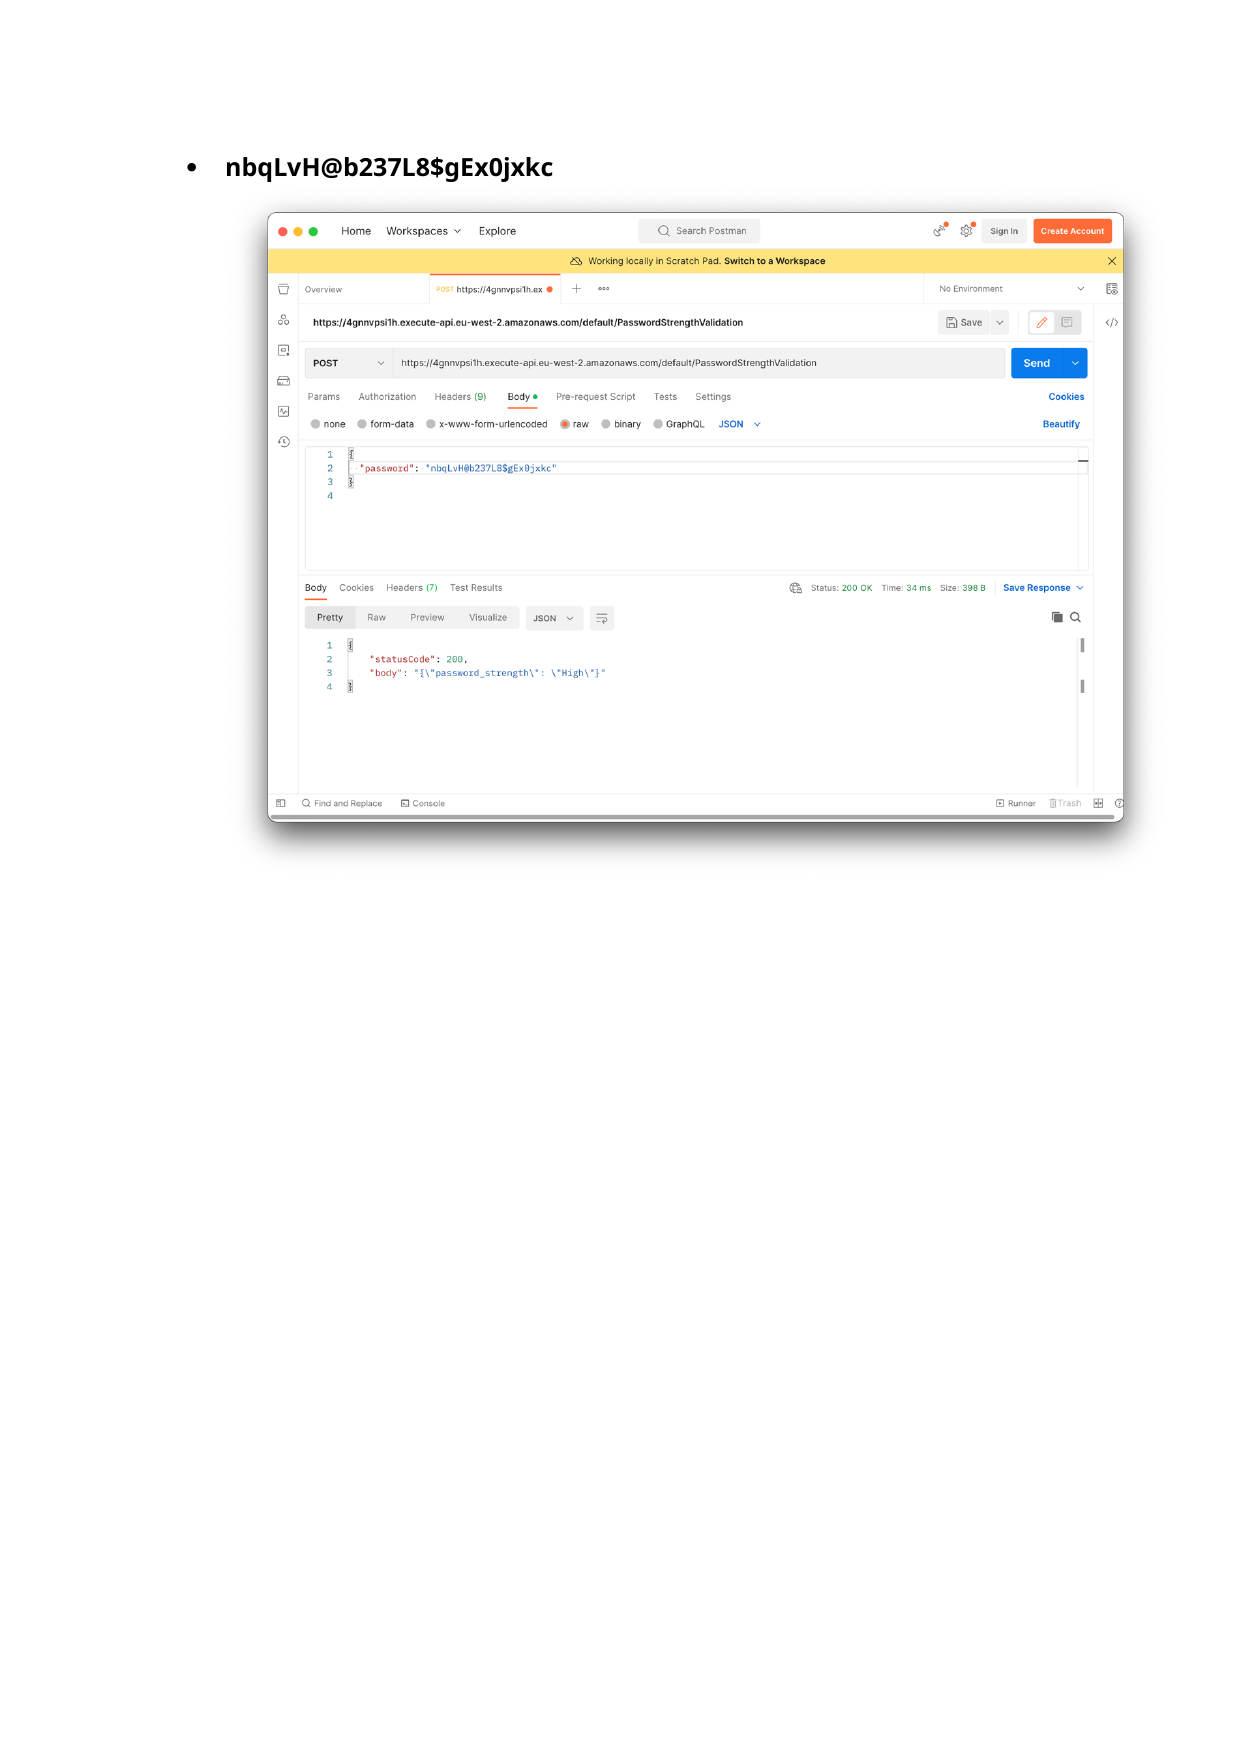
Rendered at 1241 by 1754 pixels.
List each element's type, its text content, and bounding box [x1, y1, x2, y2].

picture [225, 184, 1166, 878]
